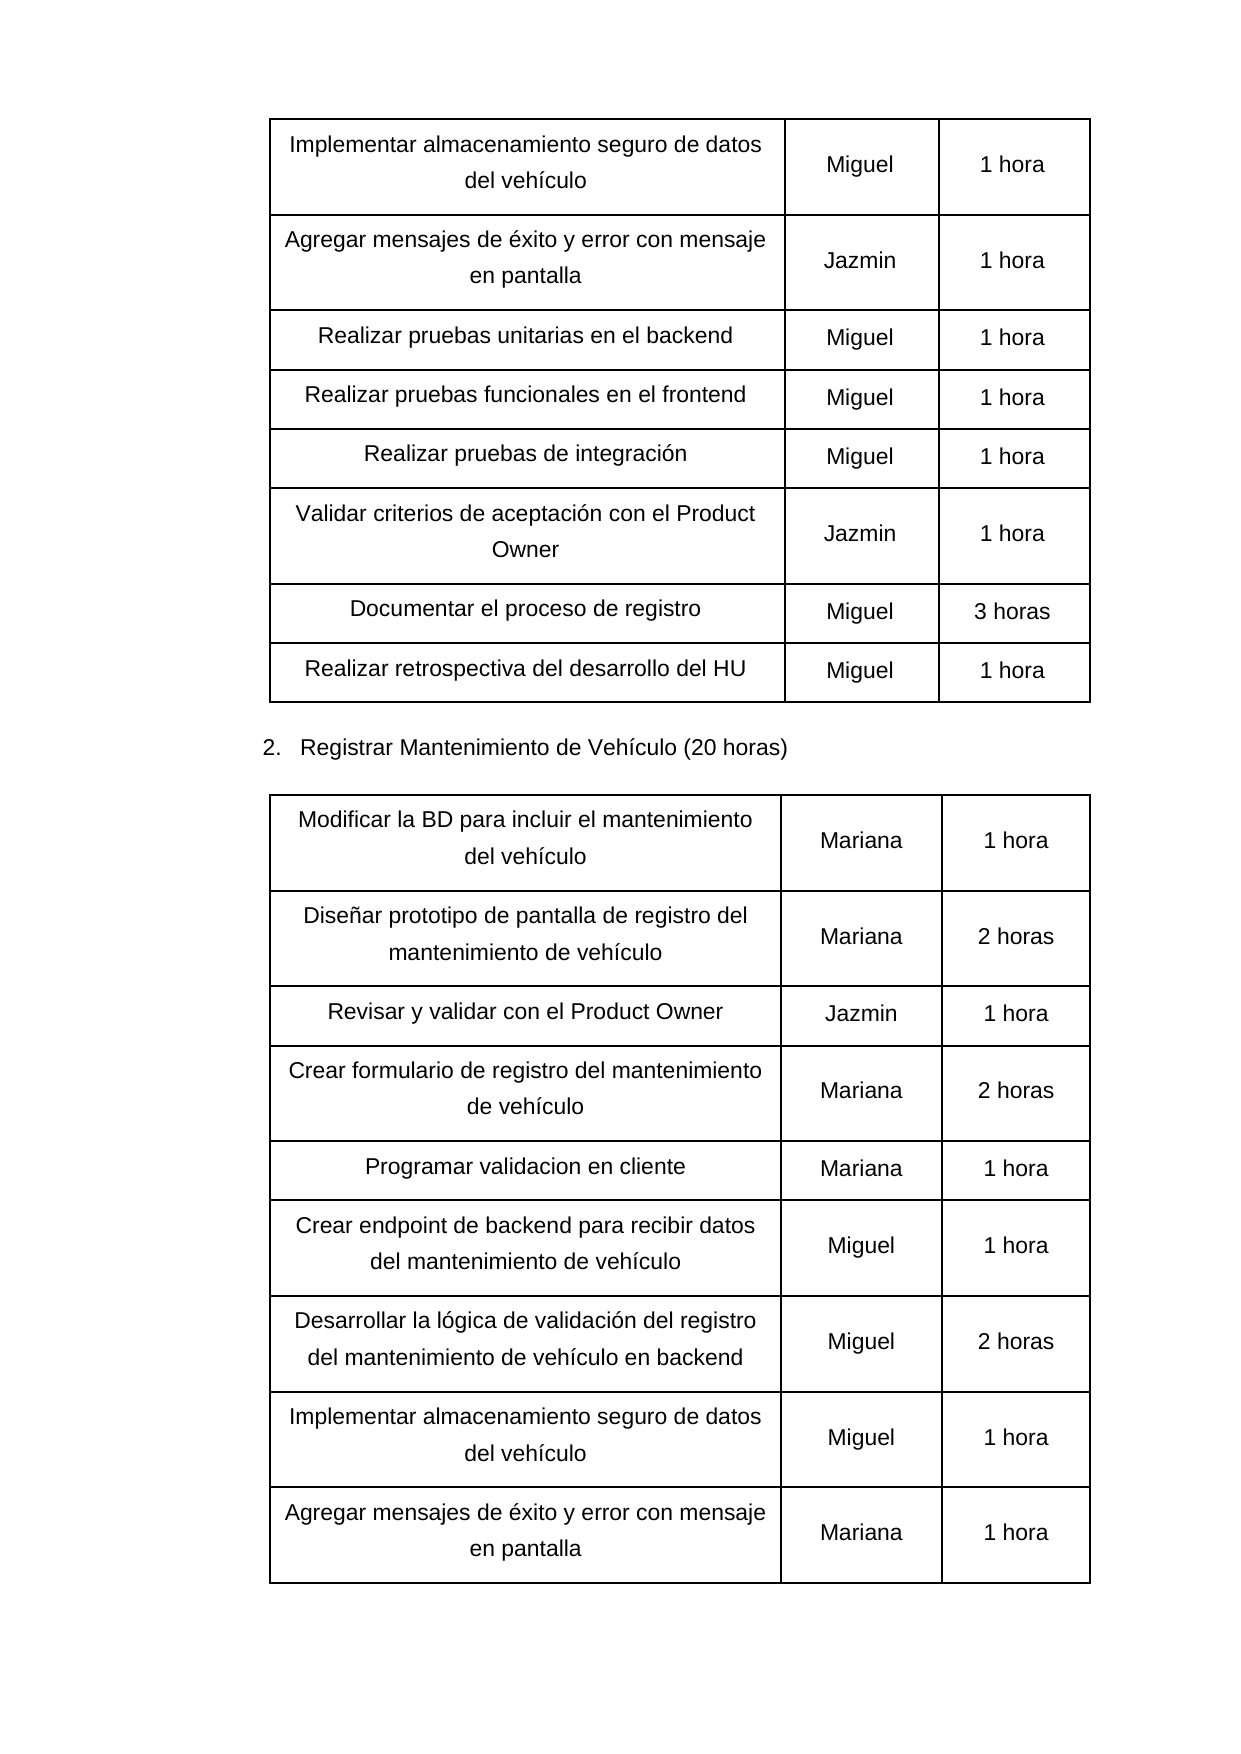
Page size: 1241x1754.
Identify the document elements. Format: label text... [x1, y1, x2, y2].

table_cell 1 hora [940, 644, 1089, 701]
table_cell 1 hora [943, 987, 1089, 1044]
table_header 1 hora [943, 796, 1089, 889]
table_cell 3 horas [940, 585, 1089, 642]
table_cell Miguel [782, 1297, 941, 1391]
table_cell Jazmin [786, 489, 938, 583]
table_cell Realizar pruebas de integración [271, 430, 784, 487]
table_cell Mariana [782, 1047, 941, 1140]
table_cell 1 hora [943, 1393, 1089, 1486]
table_cell Miguel [786, 371, 938, 428]
table_cell 1 hora [940, 216, 1089, 309]
table_cell Implementar almacenamiento seguro de datos del vehículo [271, 1393, 780, 1486]
table_cell Diseñar prototipo de pantalla de registro del mantenimiento de vehículo [271, 892, 780, 985]
table_cell 1 hora [943, 1142, 1089, 1199]
table_cell Realizar pruebas funcionales en el frontend [271, 371, 784, 428]
table_cell Realizar retrospectiva del desarrollo del HU [271, 644, 784, 701]
table_cell Programar validacion en cliente [271, 1142, 780, 1199]
table_cell Realizar pruebas unitarias en el backend [271, 311, 784, 368]
table_cell Mariana [782, 1142, 941, 1199]
table_cell Jazmin [786, 216, 938, 309]
table_cell Crear formulario de registro del mantenimiento de vehículo [271, 1047, 780, 1140]
table_cell Mariana [782, 892, 941, 985]
table_cell 1 hora [940, 371, 1089, 428]
table_cell Miguel [786, 120, 938, 214]
table_cell Revisar y validar con el Product Owner [271, 987, 780, 1044]
table_cell Agregar mensajes de éxito y error con mensaje en pantalla [271, 216, 784, 309]
table_cell Miguel [786, 311, 938, 368]
table_cell 1 hora [940, 489, 1089, 583]
table_cell 2 horas [943, 1297, 1089, 1391]
table_cell Crear endpoint de backend para recibir datos del mantenimiento de vehículo [271, 1201, 780, 1295]
table_cell Mariana [782, 1488, 941, 1582]
table_cell Jazmin [782, 987, 941, 1044]
table_cell Desarrollar la lógica de validación del registro del mantenimiento de vehículo en backend [271, 1297, 780, 1391]
table_cell Miguel [782, 1393, 941, 1486]
table_cell Validar criterios de aceptación con el Product Owner [271, 489, 784, 583]
table_cell 1 hora [940, 120, 1089, 214]
table_cell 1 hora [940, 430, 1089, 487]
table_cell 2 horas [943, 1047, 1089, 1140]
table_cell 2 horas [943, 892, 1089, 985]
table_cell 1 hora [940, 311, 1089, 368]
table_cell Miguel [786, 430, 938, 487]
table_cell Documentar el proceso de registro [271, 585, 784, 642]
table_cell Miguel [782, 1201, 941, 1295]
table_cell Implementar almacenamiento seguro de datos del vehículo [271, 120, 784, 214]
list Registrar Mantenimiento de Vehículo (20 horas) [262, 733, 1090, 760]
table_header Modificar la BD para incluir el mantenimiento del vehículo [271, 796, 780, 889]
table_header Mariana [782, 796, 941, 889]
table_cell Miguel [786, 585, 938, 642]
table_cell Miguel [786, 644, 938, 701]
table_cell 1 hora [943, 1488, 1089, 1582]
table_cell 1 hora [943, 1201, 1089, 1295]
table_cell Agregar mensajes de éxito y error con mensaje en pantalla [271, 1488, 780, 1582]
